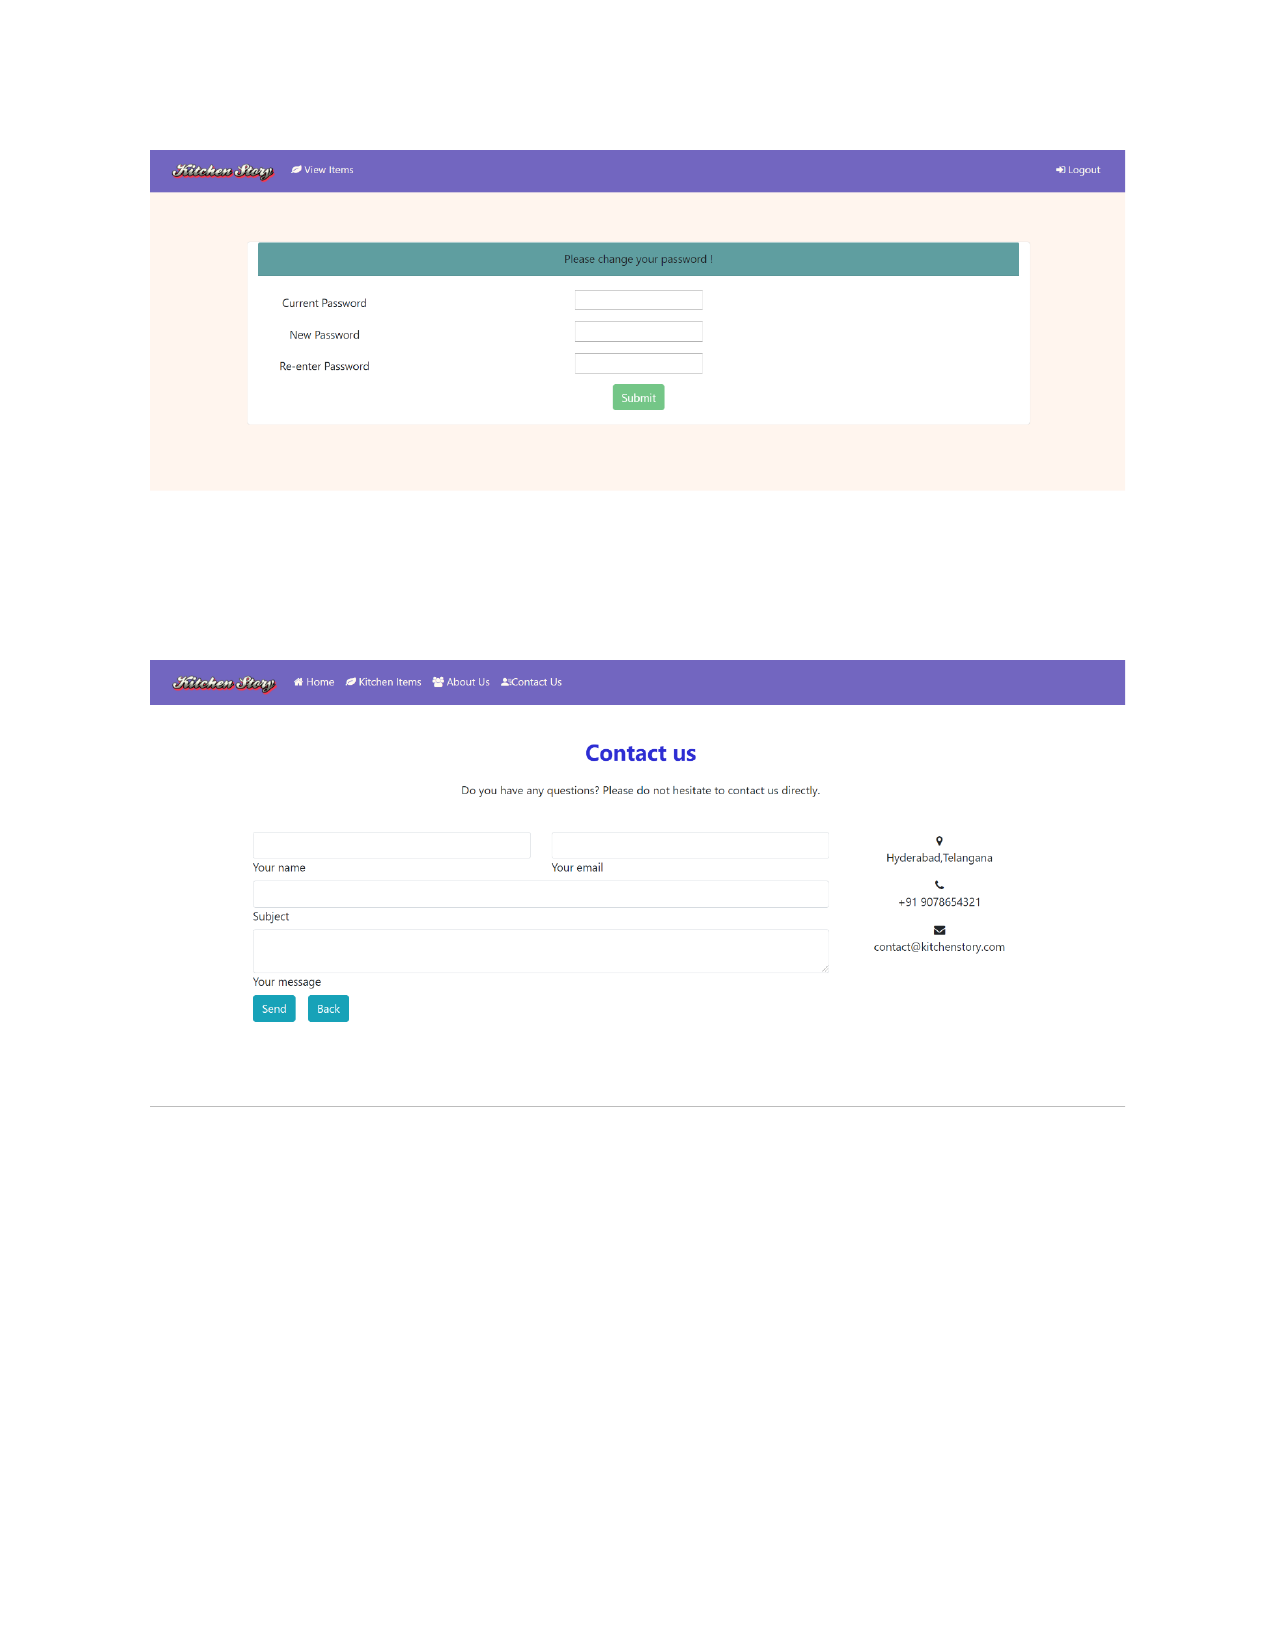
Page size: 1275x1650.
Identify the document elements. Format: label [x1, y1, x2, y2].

picture [150, 150, 1125, 501]
picture [150, 660, 1125, 1107]
